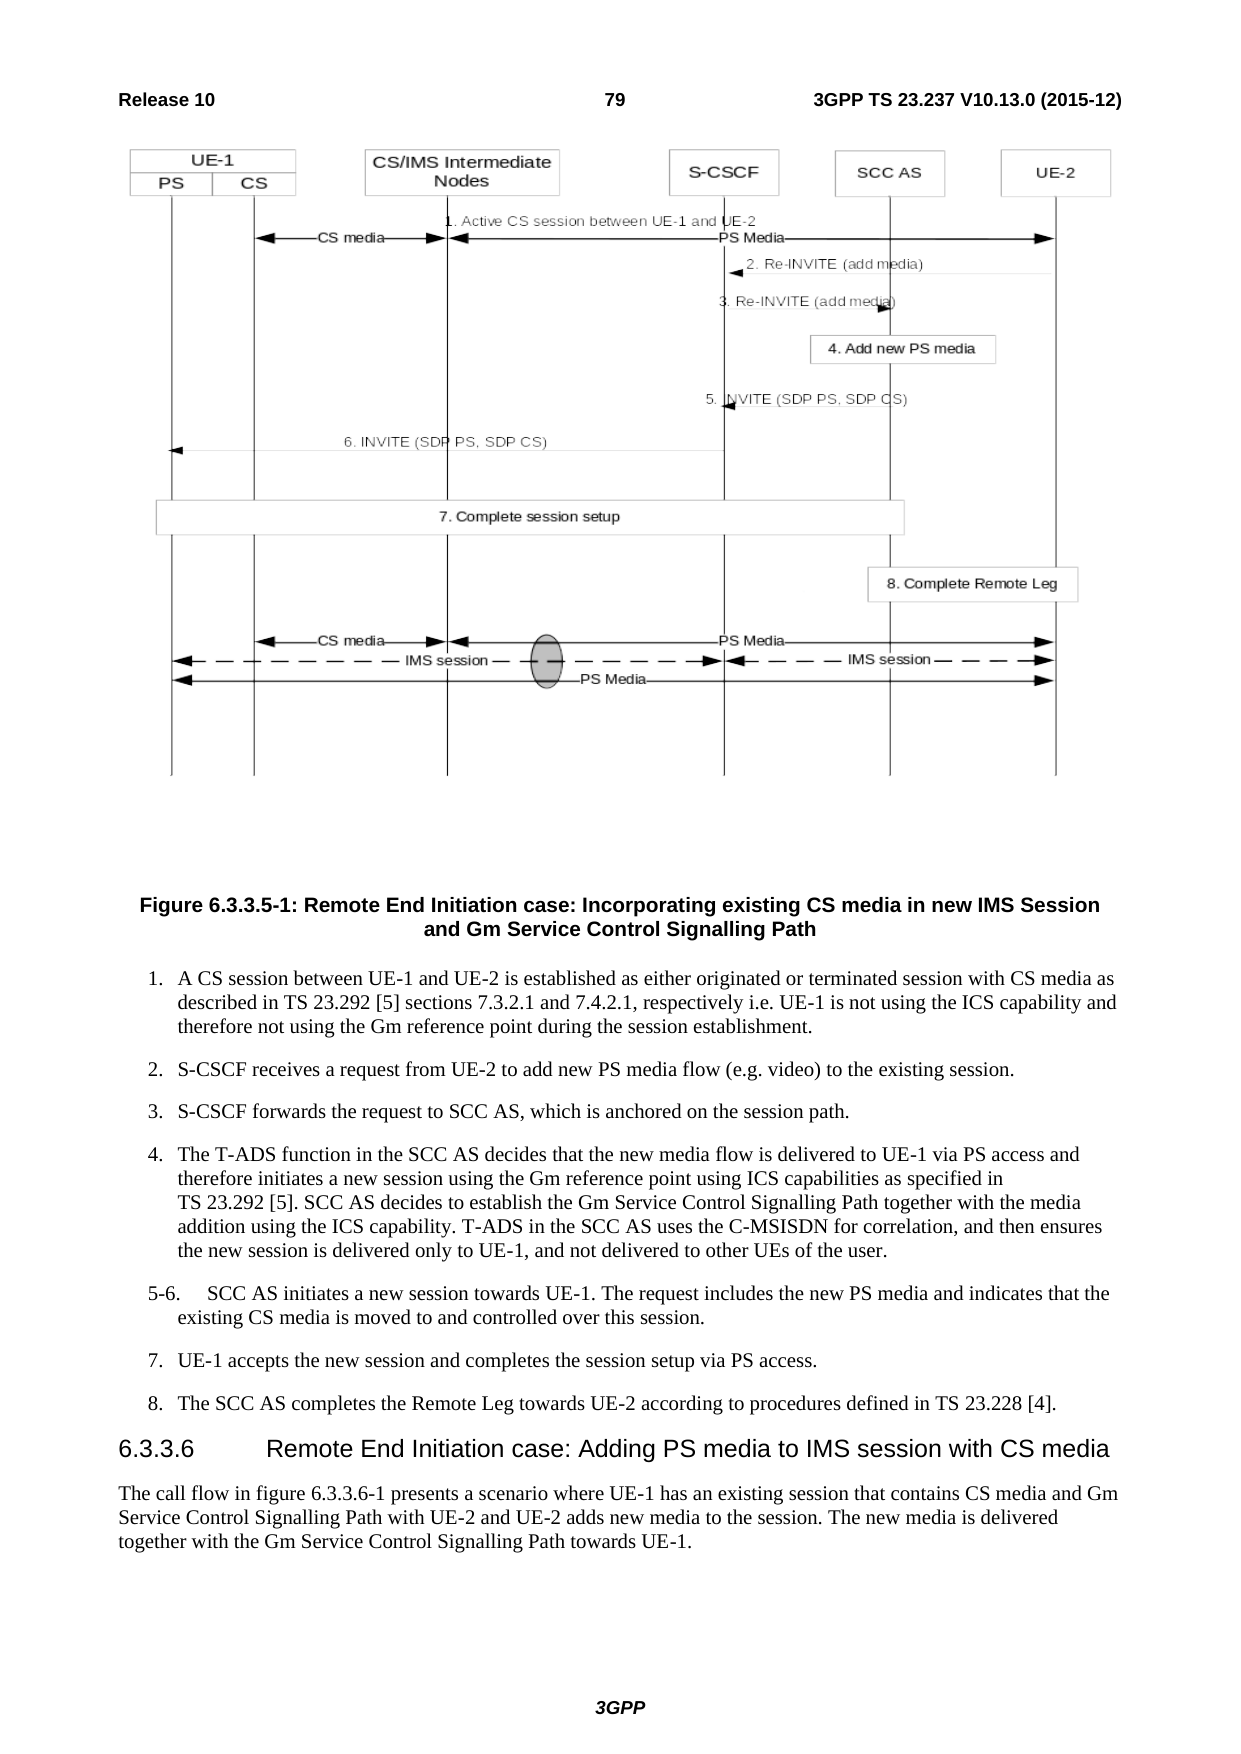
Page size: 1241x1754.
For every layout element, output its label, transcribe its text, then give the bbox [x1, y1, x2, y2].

text 3. S-CSCF forwards the request to SCC AS, which is anchored on the session path. [148, 1099, 1122, 1123]
subtitle 6.3.3.6 Remote End Initiation case: Adding PS media to IMS session with CS media [118, 1434, 1122, 1462]
text 4. The T-ADS function in the SCC AS decides that the new media flow is delivered to UE-1 via PS access and therefore initiates a new session using the Gm reference point using ICS capabilities as specified in TS 23.292 [5]. SCC AS decides to establish the Gm Service Control Signalling Path together with the media addition using the ICS capability. T-ADS in the SCC AS uses the C-MSISDN for correlation, and then ensures the new session is delivered only to UE-1, and not delivered to other UEs of the user. [148, 1142, 1122, 1262]
text 2. S-CSCF receives a request from UE-2 to add new PS media flow (e.g. video) to the existing session. [148, 1056, 1122, 1081]
text 7. UE-1 accepts the new session and completes the session setup via PS access. [148, 1348, 1122, 1372]
text 8. The SCC AS completes the Remote Leg towards UE-2 according to procedures defined in TS 23.228 [4]. [148, 1391, 1122, 1415]
text 5-6. SCC AS initiates a new session towards UE-1. The request includes the new PS media and indicates that the existing CS media is moved to and controlled over this session. [148, 1281, 1122, 1329]
text 1. A CS session between UE-1 and UE-2 is established as either originated or terminated session with CS media as described in TS 23.292 [5] sections 7.3.2.1 and 7.4.2.1, respectively i.e. UE-1 is not using the ICS capability and therefore not using the Gm reference point during the session establishment. [148, 966, 1122, 1038]
text The call flow in figure 6.3.3.6-1 presents a scenario where UE-1 has an existing session that contains CS media and Gm Service Control Signalling Path with UE-2 and UE-2 adds new media to the session. The new media is delivered together with the Gm Service Control Signalling Path towards UE-1. [118, 1481, 1122, 1553]
text Figure 6.3.3.5-1: Remote End Initiation case: Incorporating existing CS media in new IMS Session and Gm Service Control Signalling Path [118, 893, 1122, 941]
